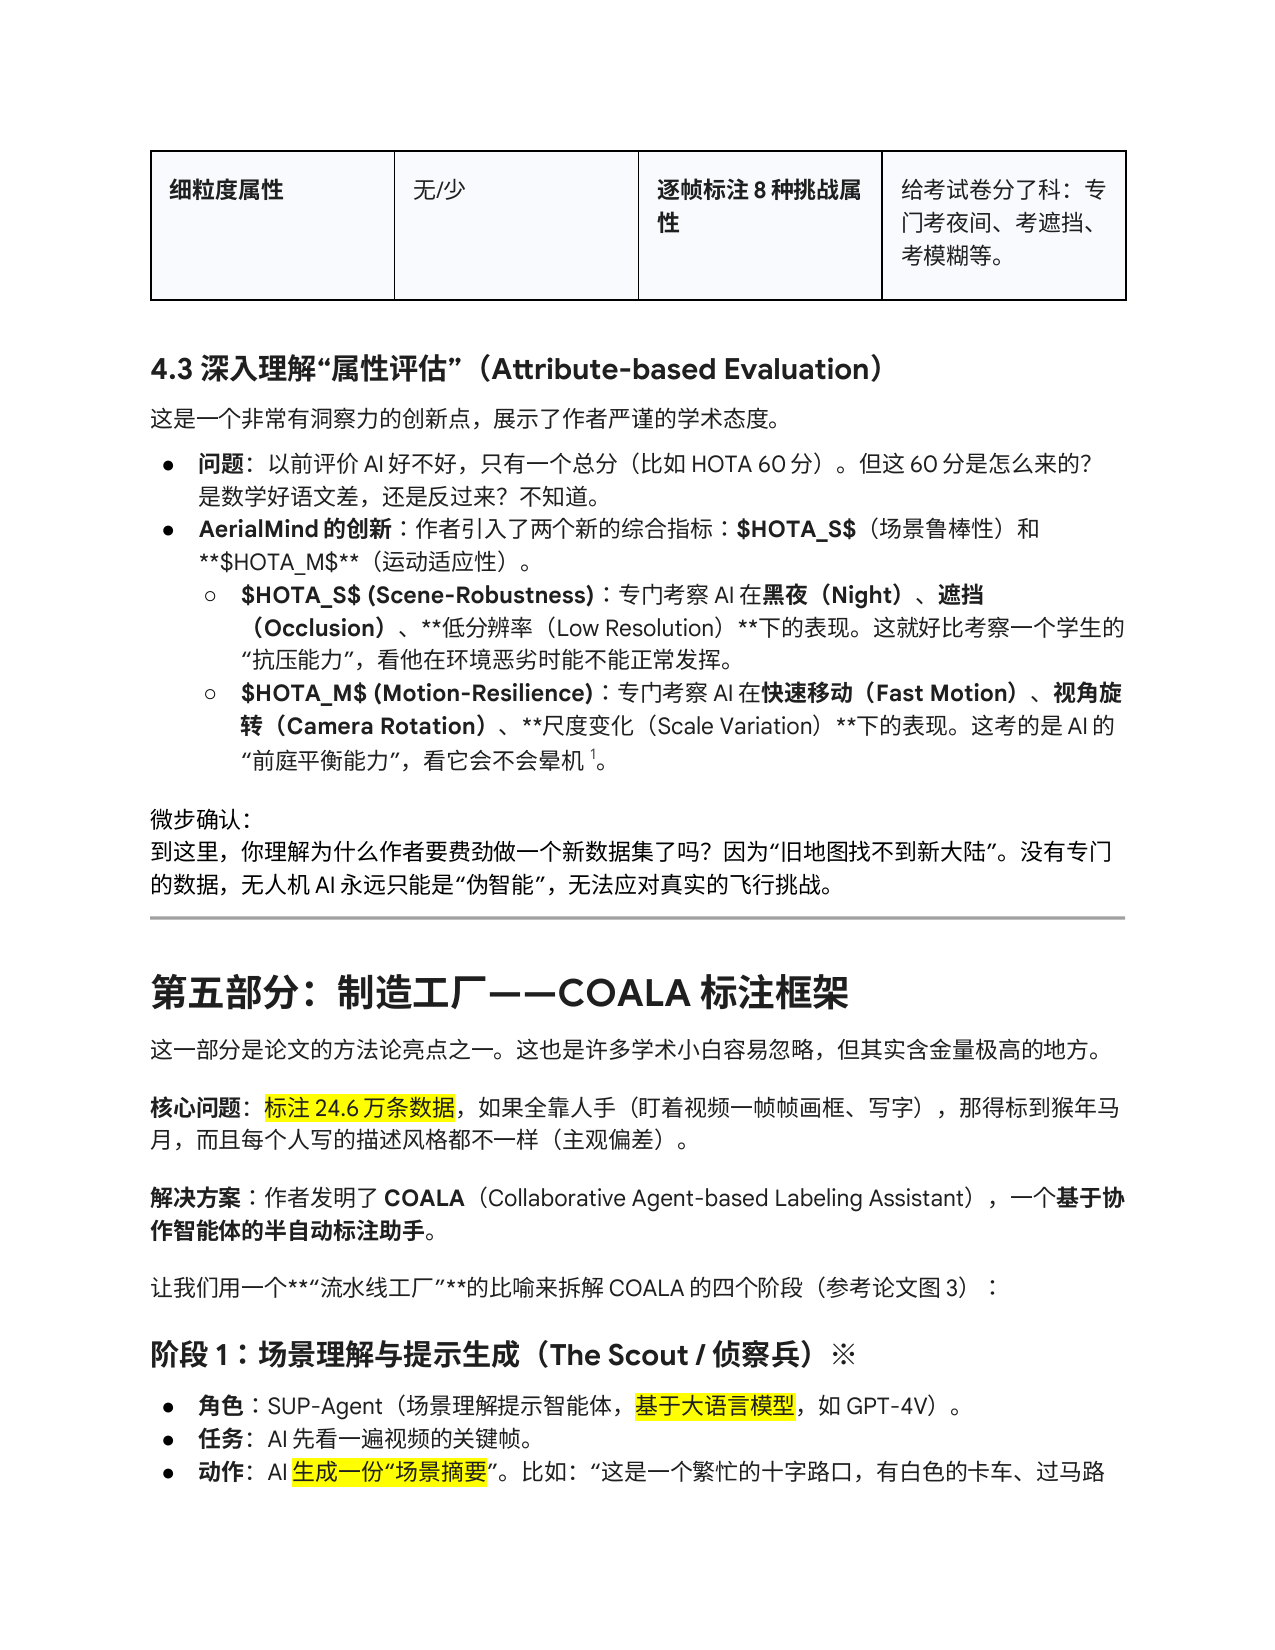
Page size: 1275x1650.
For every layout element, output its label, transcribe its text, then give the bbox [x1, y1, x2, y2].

text 微步确认： [150, 806, 1125, 834]
list 角色：SUP-Agent（场景理解提示智能体，基于大语言模型，如GPT-4V）。 [161, 1392, 1125, 1421]
list 动作：AI生成一份“场景摘要”。比如：“这是一个繁忙的十字路口，有白色的卡车、过马路的行人，光照良好。”它还会生成一些模版化的提示选项 1。 [487, 1458, 1125, 1487]
list $HOTA_S$ (Scene-Robustness)：专门考察AI在黑夜（Night）、遮挡（Occlusion）、**低分辨率（Low Resolution）**下的表现。这就好比考察一个学生的“抗压能力”，看他在环境恶劣时能不能正常发挥。 [203, 581, 1125, 675]
text 到这里，你理解为什么作者要费劲做一个新数据集了吗？因为“旧地图找不到新大陆”。没有专门的数据，无人机AI永远只能是“伪智能”，无法应对真实的飞行挑战。 [150, 838, 1125, 900]
text 这一部分是论文的方法论亮点之一。这也是许多学术小白容易忽略，但其实含金量极高的地方。 [150, 1036, 1125, 1065]
text 这是一个非常有洞察力的创新点，展示了作者严谨的学术态度。 [150, 405, 1125, 434]
list $HOTA_M$ (Motion-Resilience)：专门考察AI在快速移动（Fast Motion）、视角旋转（Camera Rotation）、**尺度变化（Scale Variation）**下的表现。这考的是AI的“前庭平衡能力”，看它会不会晕机 1。 [203, 679, 1125, 776]
table_cell 细粒度属性 [152, 152, 394, 299]
list 任务：AI先看一遍视频的关键帧。 [161, 1425, 1125, 1454]
table_cell 逐帧标注8种挑战属性 [639, 152, 881, 299]
text 解决方案：作者发明了COALA（Collaborative Agent-based Labeling Assistant），一个基于协作智能体的半自动标注助手。 [150, 1184, 1125, 1246]
subtitle 阶段 1：场景理解与提示生成（The Scout / 侦察兵）※ [150, 1332, 1125, 1374]
list 问题：以前评价AI好不好，只有一个总分（比如HOTA 60分）。但这60分是怎么来的？是数学好语文差，还是反过来？不知道。 [161, 450, 1125, 512]
table_cell 无/少 [395, 152, 638, 299]
text 让我们用一个**“流水线工厂”**的比喻来拆解COALA的四个阶段（参考论文图3）： [150, 1274, 1125, 1303]
text 核心问题：标注24.6万条数据，如果全靠人手（盯着视频一帧帧画框、写字），那得标到猴年马月，而且每个人写的描述风格都不一样（主观偏差）。 [150, 1094, 1125, 1155]
list AerialMind的创新：作者引入了两个新的综合指标：$HOTA_S$（场景鲁棒性）和**$HOTA_M$**（运动适应性）。 [161, 516, 1125, 577]
subtitle 4.3 深入理解“属性评估”（Attribute-based Evaluation） [150, 351, 1125, 387]
table_cell 给考试卷分了科：专门考夜间、考遮挡、考模糊等。 [883, 152, 1125, 299]
subtitle 第五部分：制造工厂——COALA 标注框架 [150, 920, 1125, 1017]
